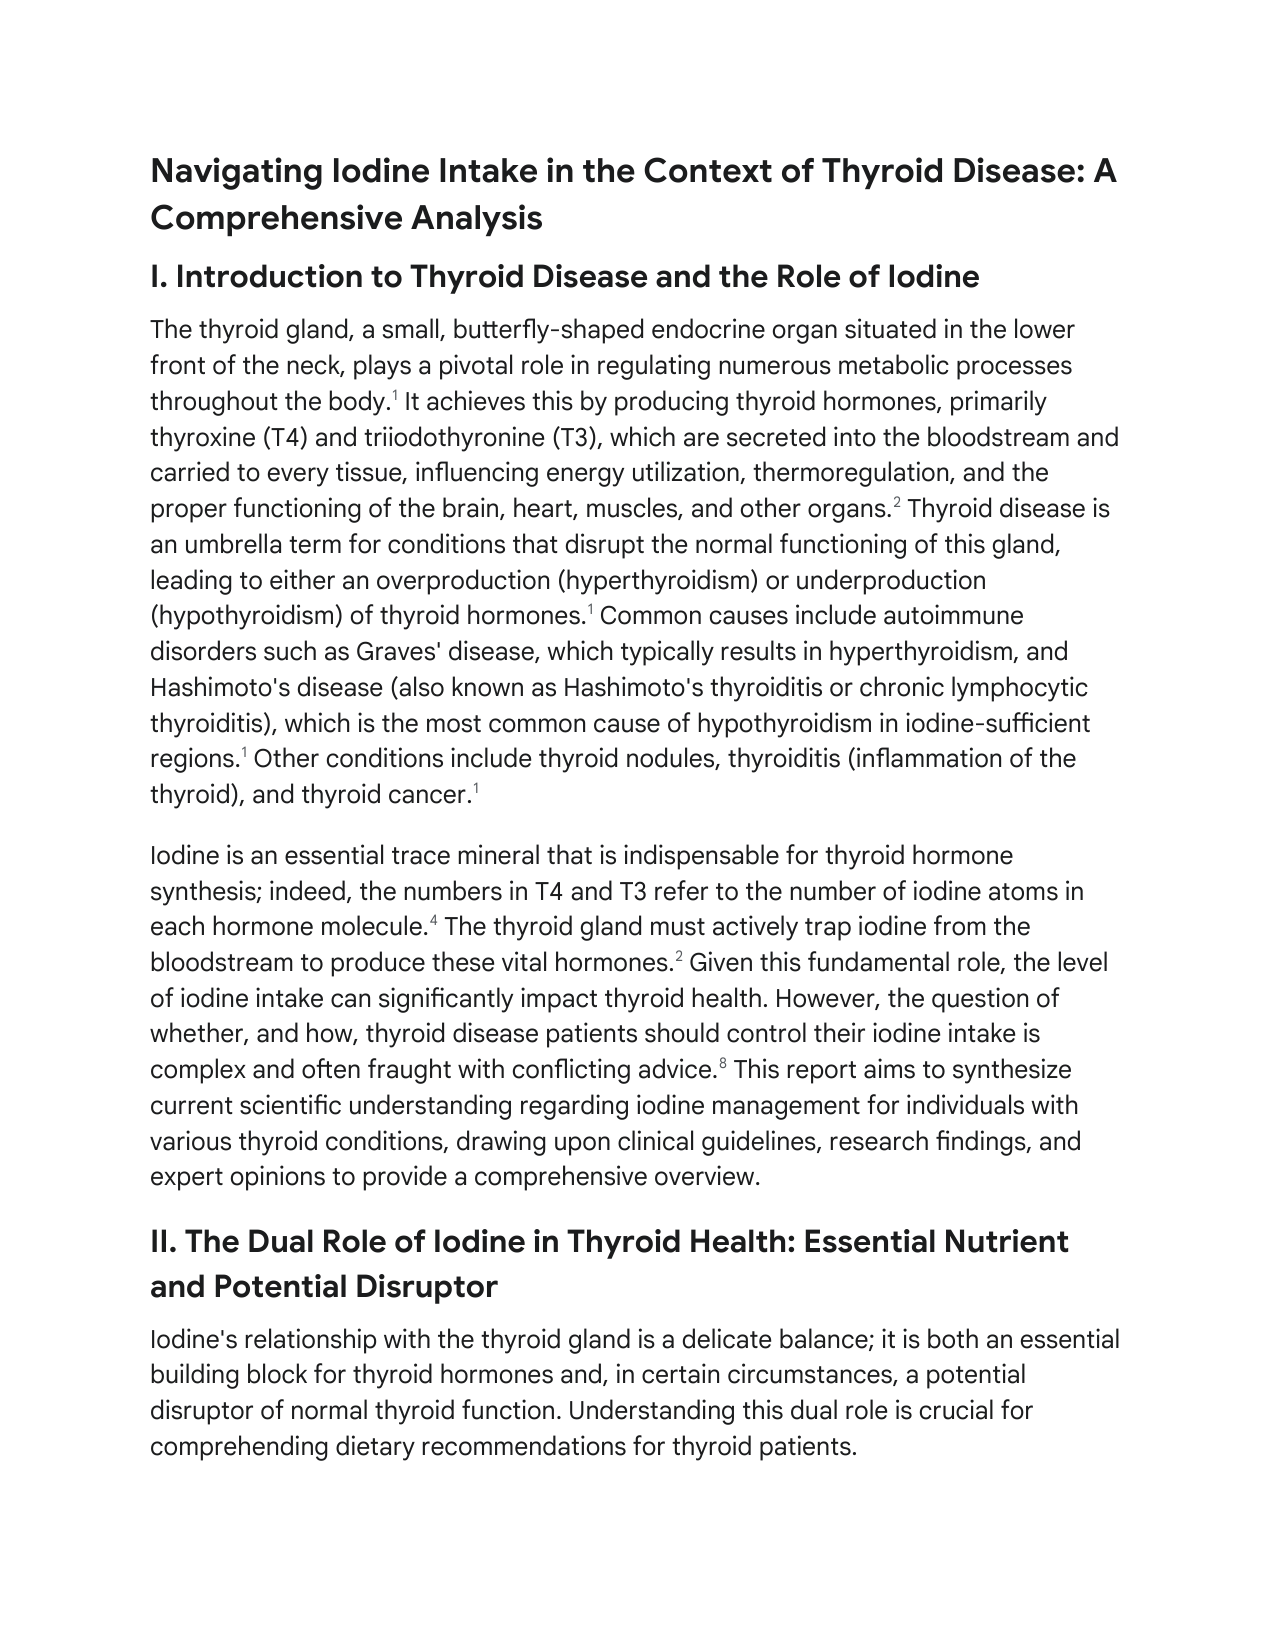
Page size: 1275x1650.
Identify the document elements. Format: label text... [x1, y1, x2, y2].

text Iodine is an essential trace mineral that is indispensable for thyroid hormone synthesis; indeed, the numbers in T4​ and T3​ refer to the number of iodine atoms in each hormone molecule.4 The thyroid gland must actively trap iodine from the bloodstream to produce these vital hormones.2 Given this fundamental role, the level of iodine intake can significantly impact thyroid health. However, the question of whether, and how, thyroid disease patients should control their iodine intake is complex and often fraught with conflicting advice.8 This report aims to synthesize current scientific understanding regarding iodine management for individuals with various thyroid conditions, drawing upon clinical guidelines, research findings, and expert opinions to provide a comprehensive overview. [150, 840, 1125, 1193]
text The thyroid gland, a small, butterfly-shaped endocrine organ situated in the lower front of the neck, plays a pivotal role in regulating numerous metabolic processes throughout the body.1 It achieves this by producing thyroid hormones, primarily thyroxine (T4​) and triiodothyronine (T3​), which are secreted into the bloodstream and carried to every tissue, influencing energy utilization, thermoregulation, and the proper functioning of the brain, heart, muscles, and other organs.2 Thyroid disease is an umbrella term for conditions that disrupt the normal functioning of this gland, leading to either an overproduction (hyperthyroidism) or underproduction (hypothyroidism) of thyroid hormones.1 Common causes include autoimmune disorders such as Graves' disease, which typically results in hyperthyroidism, and Hashimoto's disease (also known as Hashimoto's thyroiditis or chronic lymphocytic thyroiditis), which is the most common cause of hypothyroidism in iodine-sufficient regions.1 Other conditions include thyroid nodules, thyroiditis (inflammation of the thyroid), and thyroid cancer.1 [150, 315, 1125, 811]
subtitle II. The Dual Role of Iodine in Thyroid Health: Essential Nutrient and Potential Disruptor [150, 1222, 1125, 1306]
text Iodine's relationship with the thyroid gland is a delicate balance; it is both an essential building block for thyroid hormones and, in certain circumstances, a potential disruptor of normal thyroid function. Understanding this dual role is crucial for comprehending dietary recommendations for thyroid patients. [150, 1324, 1125, 1462]
subtitle I. Introduction to Thyroid Disease and the Role of Iodine [150, 258, 1125, 297]
subtitle Navigating Iodine Intake in the Context of Thyroid Disease: A Comprehensive Analysis [150, 150, 1125, 239]
